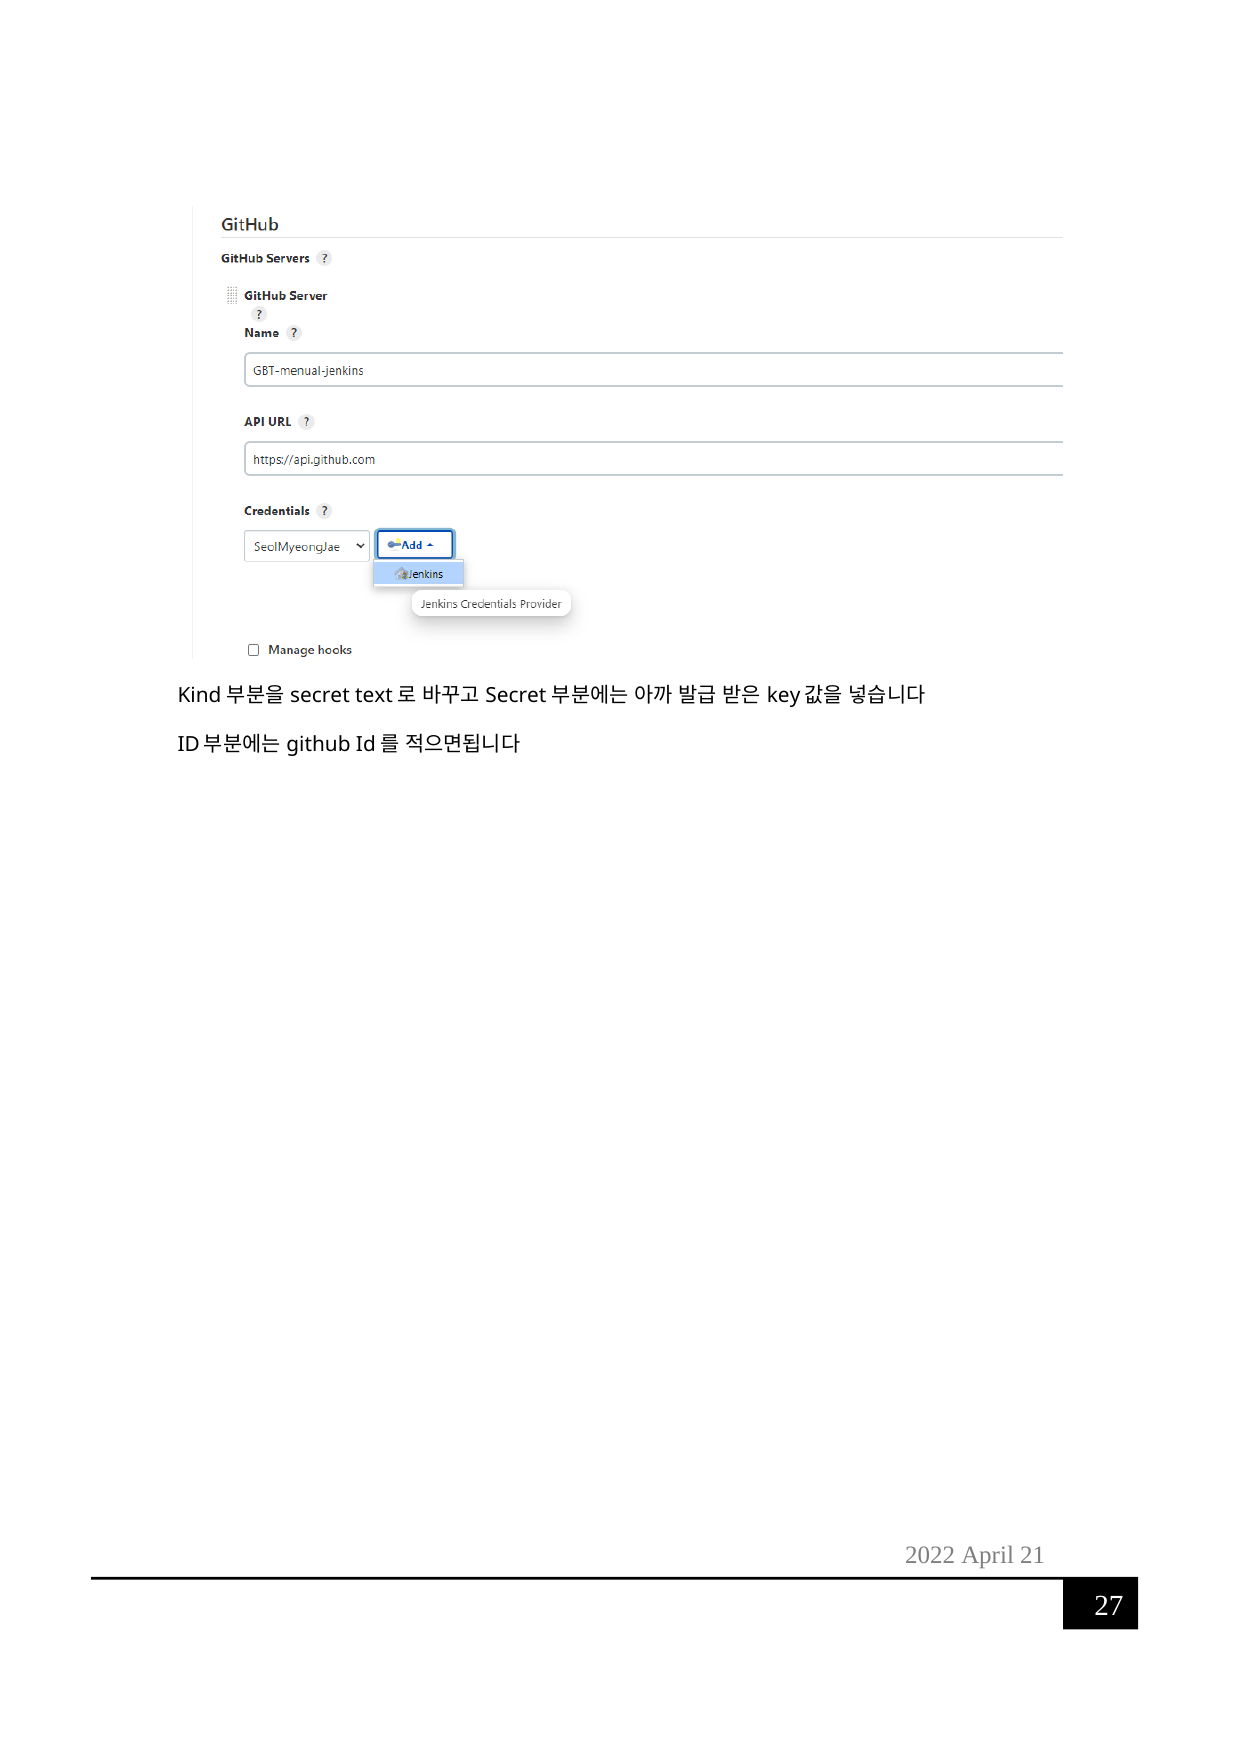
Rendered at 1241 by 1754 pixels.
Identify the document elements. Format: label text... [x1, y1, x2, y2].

picture [177, 206, 1063, 659]
text ID부분에는 github Id를 적으면됩니다 [177, 727, 1063, 758]
text Kind 부분을 secret text로 바꾸고 Secret 부분에는 아까 발급 받은 key값을 넣습니다 [177, 678, 1063, 708]
